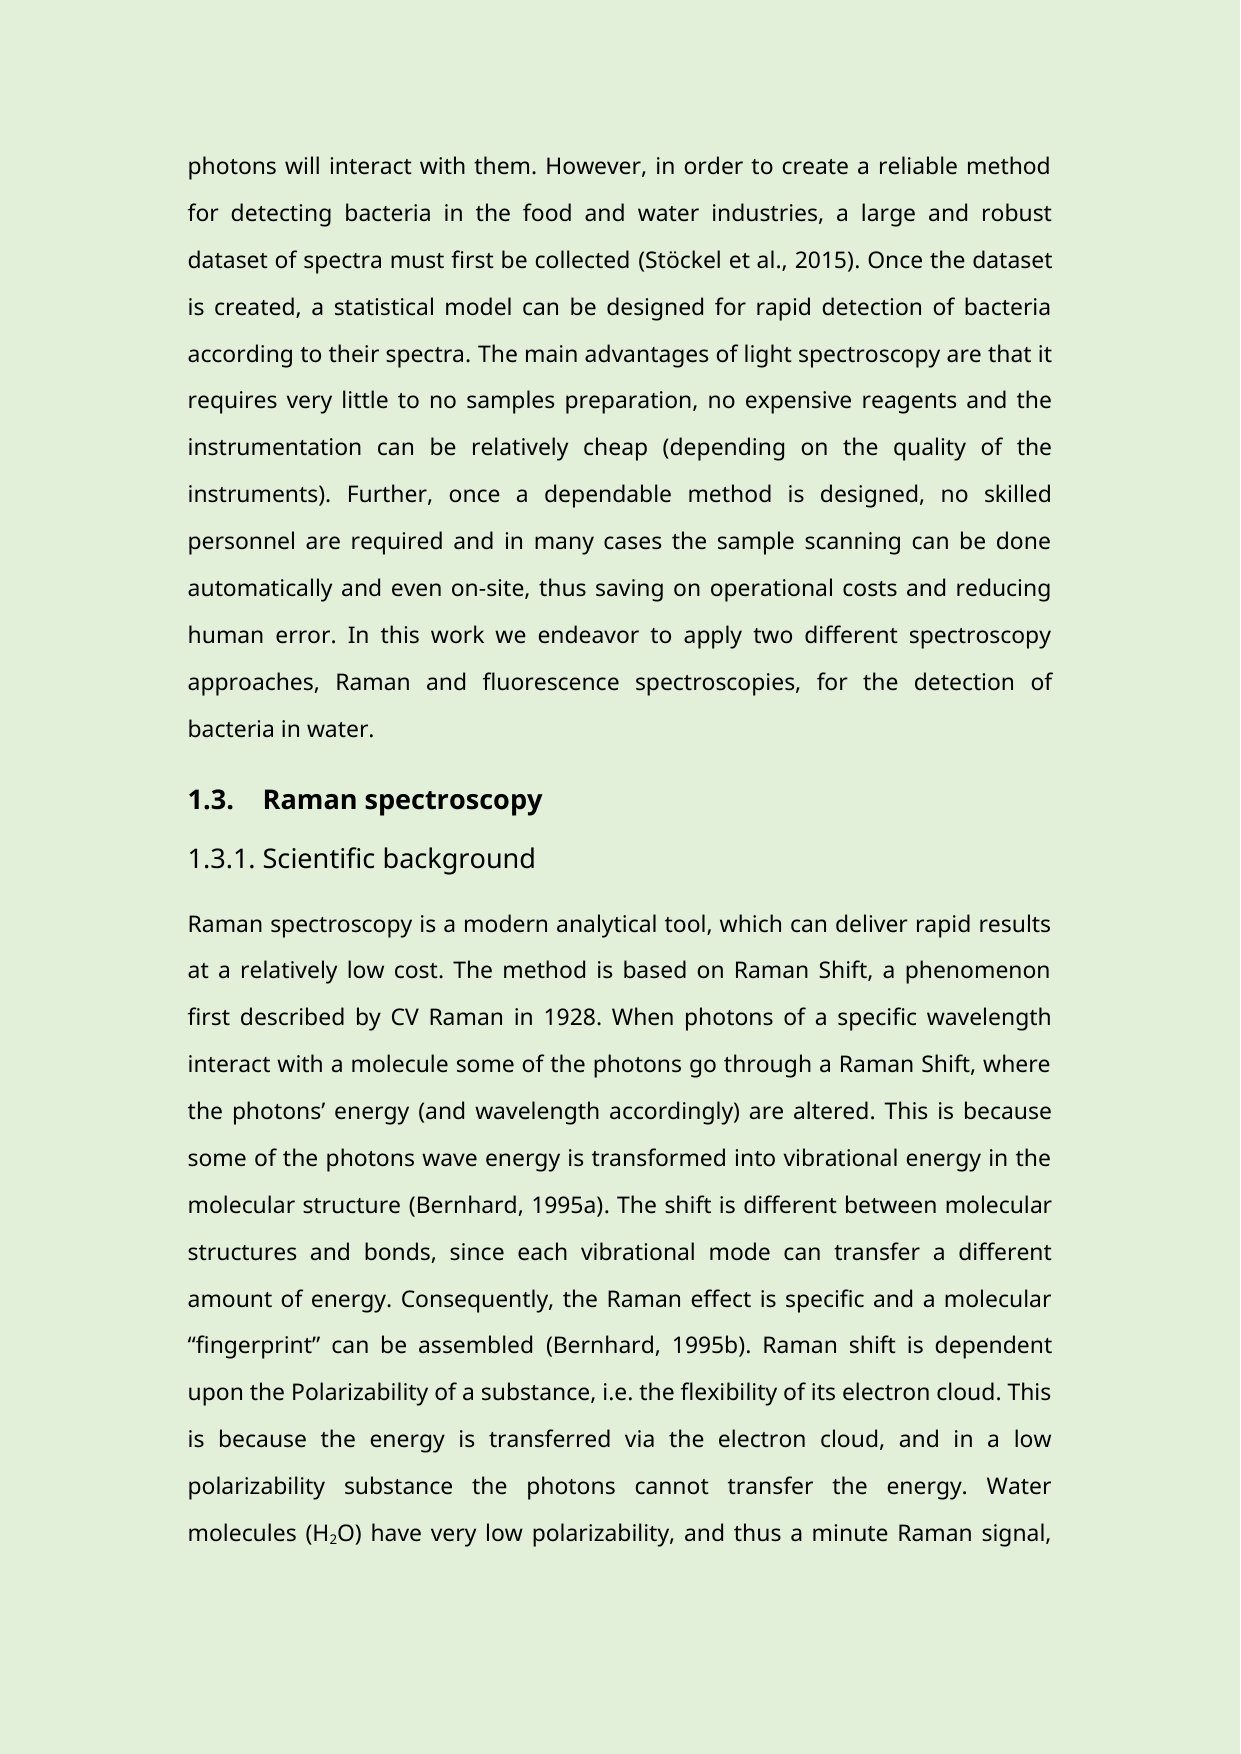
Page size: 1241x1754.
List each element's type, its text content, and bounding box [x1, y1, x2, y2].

subtitle Raman spectroscopy [187, 780, 1053, 817]
subtitle Scientific background [187, 840, 1053, 877]
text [187, 907, 1053, 1548]
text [187, 150, 1053, 744]
